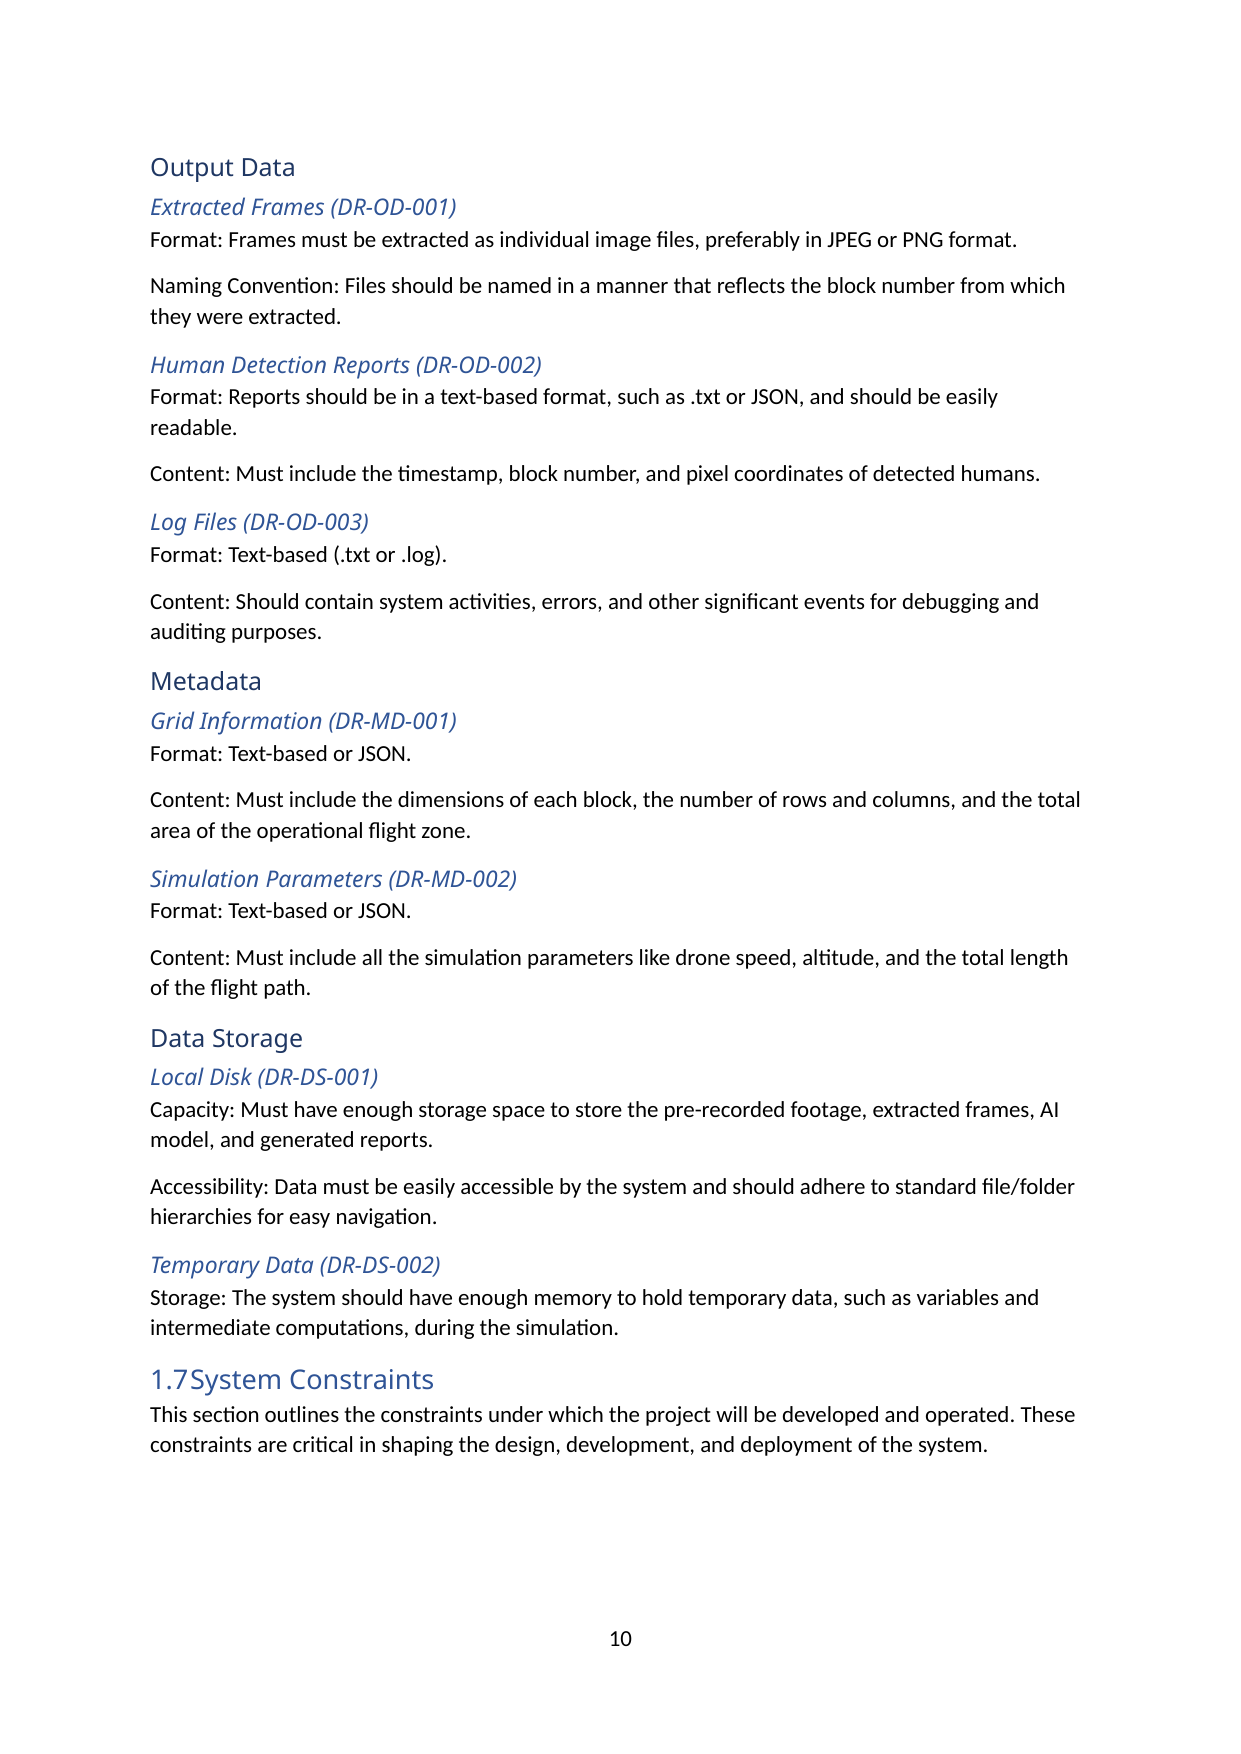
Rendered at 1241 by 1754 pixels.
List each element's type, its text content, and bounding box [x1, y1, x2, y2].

subtitle Temporary Data (DR-DS-002) [150, 1249, 1090, 1281]
text Format: Text-based or JSON. [150, 739, 1090, 767]
subtitle Simulation Parameters (DR-MD-002) [150, 863, 1090, 894]
text Content: Must include the dimensions of each block, the number of rows and columns, and the total area of the operational flight zone. [150, 786, 1090, 844]
subtitle Extracted Frames (DR-OD-001) [150, 191, 1090, 222]
text Format: Text-based (.txt or .log). [150, 540, 1090, 568]
text Format: Frames must be extracted as individual image files, preferably in JPEG or PNG format. [150, 225, 1090, 253]
text Naming Convention: Files should be named in a manner that reflects the block number from which they were extracted. [150, 272, 1090, 330]
text This section outlines the constraints under which the project will be developed and operated. These constraints are critical in shaping the design, development, and deployment of the system. [150, 1400, 1090, 1458]
text Capacity: Must have enough storage space to store the pre-recorded footage, extracted frames, AI model, and generated reports. [150, 1095, 1090, 1153]
subtitle Metadata [150, 664, 1090, 698]
subtitle Log Files (DR-OD-003) [150, 506, 1090, 538]
subtitle Output Data [150, 150, 1090, 184]
text Storage: The system should have enough memory to hold temporary data, such as variables and intermediate computations, during the simulation. [150, 1283, 1090, 1341]
text Format: Reports should be in a text-based format, such as .txt or JSON, and should be easily readable. [150, 382, 1090, 441]
subtitle Data Storage [150, 1020, 1090, 1054]
subtitle Human Detection Reports (DR-OD-002) [150, 349, 1090, 380]
text Accessibility: Data must be easily accessible by the system and should adhere to standard file/folder hierarchies for easy navigation. [150, 1172, 1090, 1230]
subtitle Grid Information (DR-MD-001) [150, 705, 1090, 736]
text Content: Must include all the simulation parameters like drone speed, altitude, and the total length of the flight path. [150, 943, 1090, 1002]
text Format: Text-based or JSON. [150, 896, 1090, 924]
subtitle Local Disk (DR-DS-001) [150, 1061, 1090, 1093]
text Content: Should contain system activities, errors, and other significant events for debugging and auditing purposes. [150, 587, 1090, 645]
subtitle System Constraints [150, 1360, 1090, 1397]
text Content: Must include the timestamp, block number, and pixel coordinates of detected humans. [150, 459, 1090, 487]
